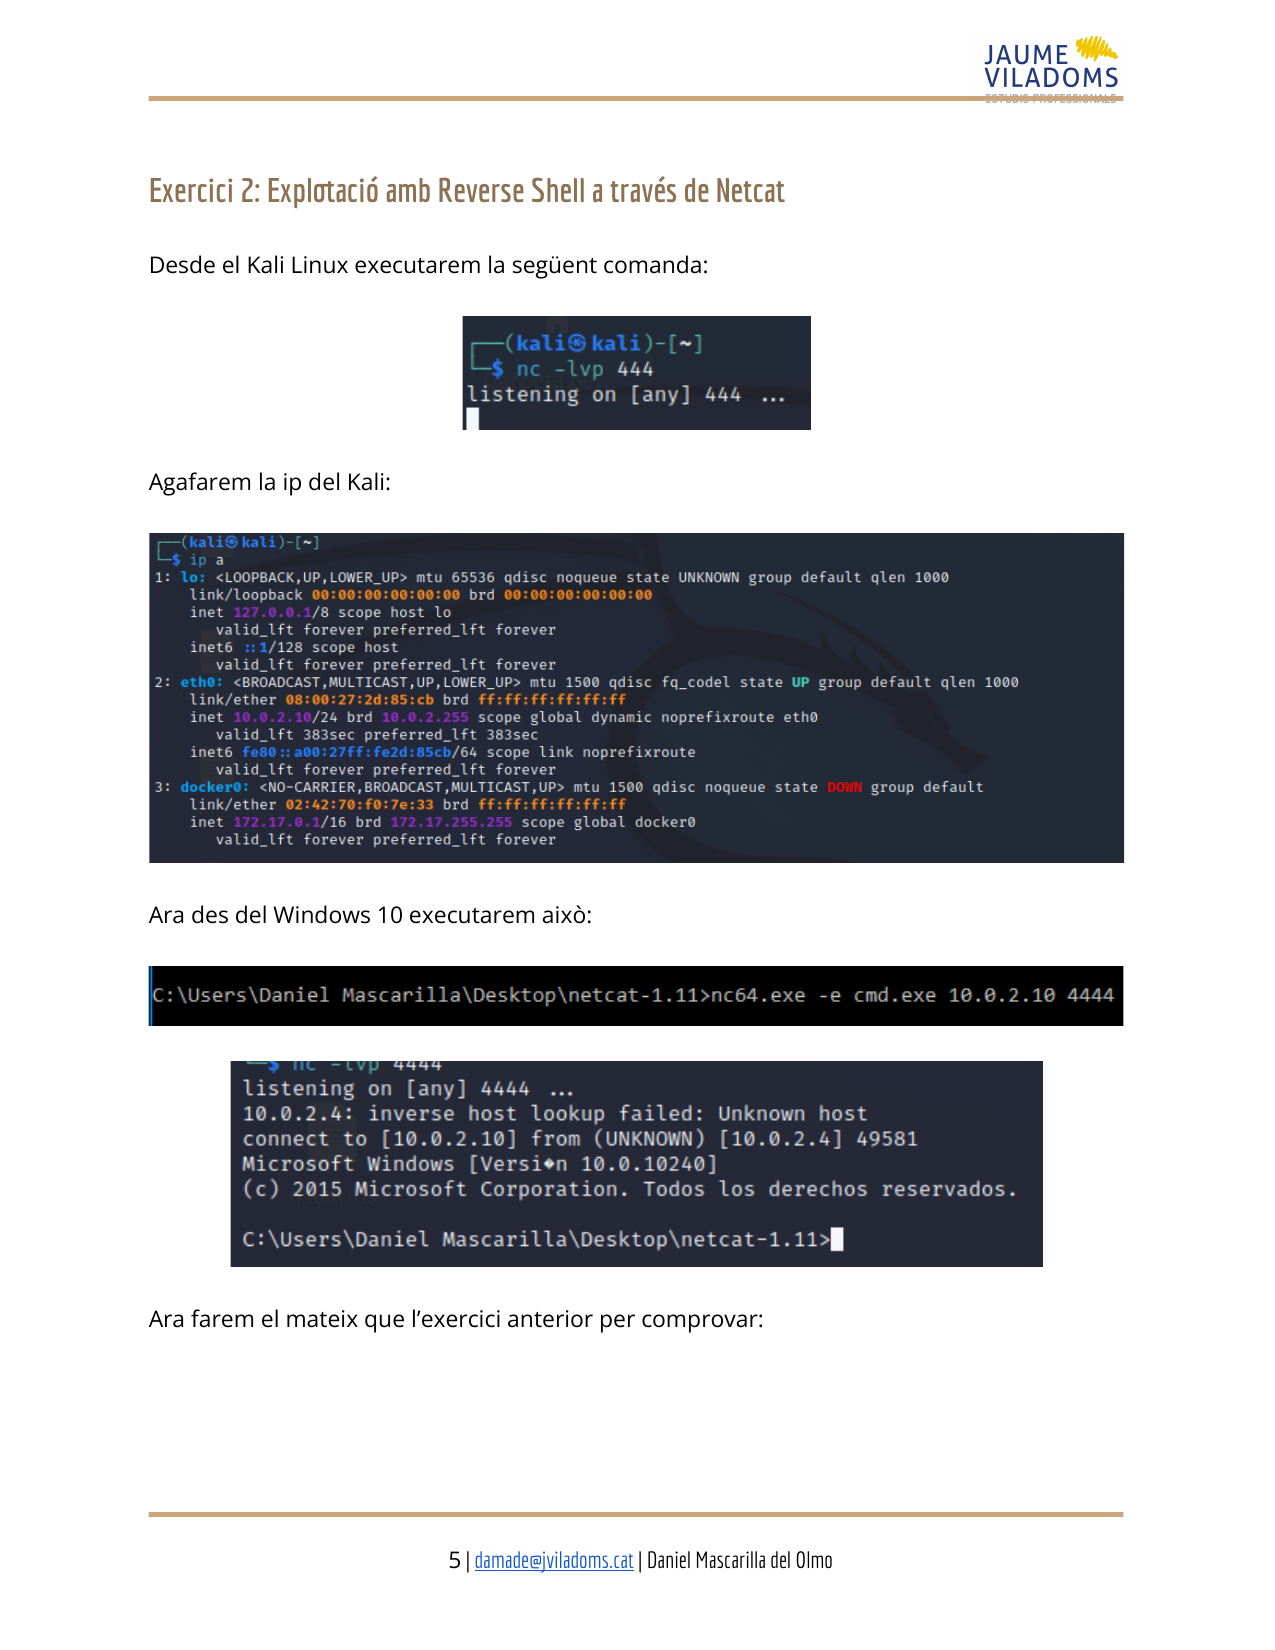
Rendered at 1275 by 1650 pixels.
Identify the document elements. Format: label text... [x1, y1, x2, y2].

text Agafarem la ip del Kali: [148, 466, 1125, 497]
text Ara des del Windows 10 executarem això: [148, 899, 1125, 930]
picture [462, 316, 811, 430]
picture [230, 1061, 1043, 1267]
picture [148, 36, 1125, 107]
picture [149, 533, 1125, 863]
text Ara farem el mateix que l’exercici anterior per comprovar: [148, 1303, 1125, 1334]
subtitle Exercici 2: Explotació amb Reverse Shell a través de Netcat [148, 171, 1125, 209]
picture [148, 1512, 1124, 1517]
picture [148, 966, 1124, 1026]
text Desde el Kali Linux executarem la següent comanda: [148, 249, 1125, 280]
